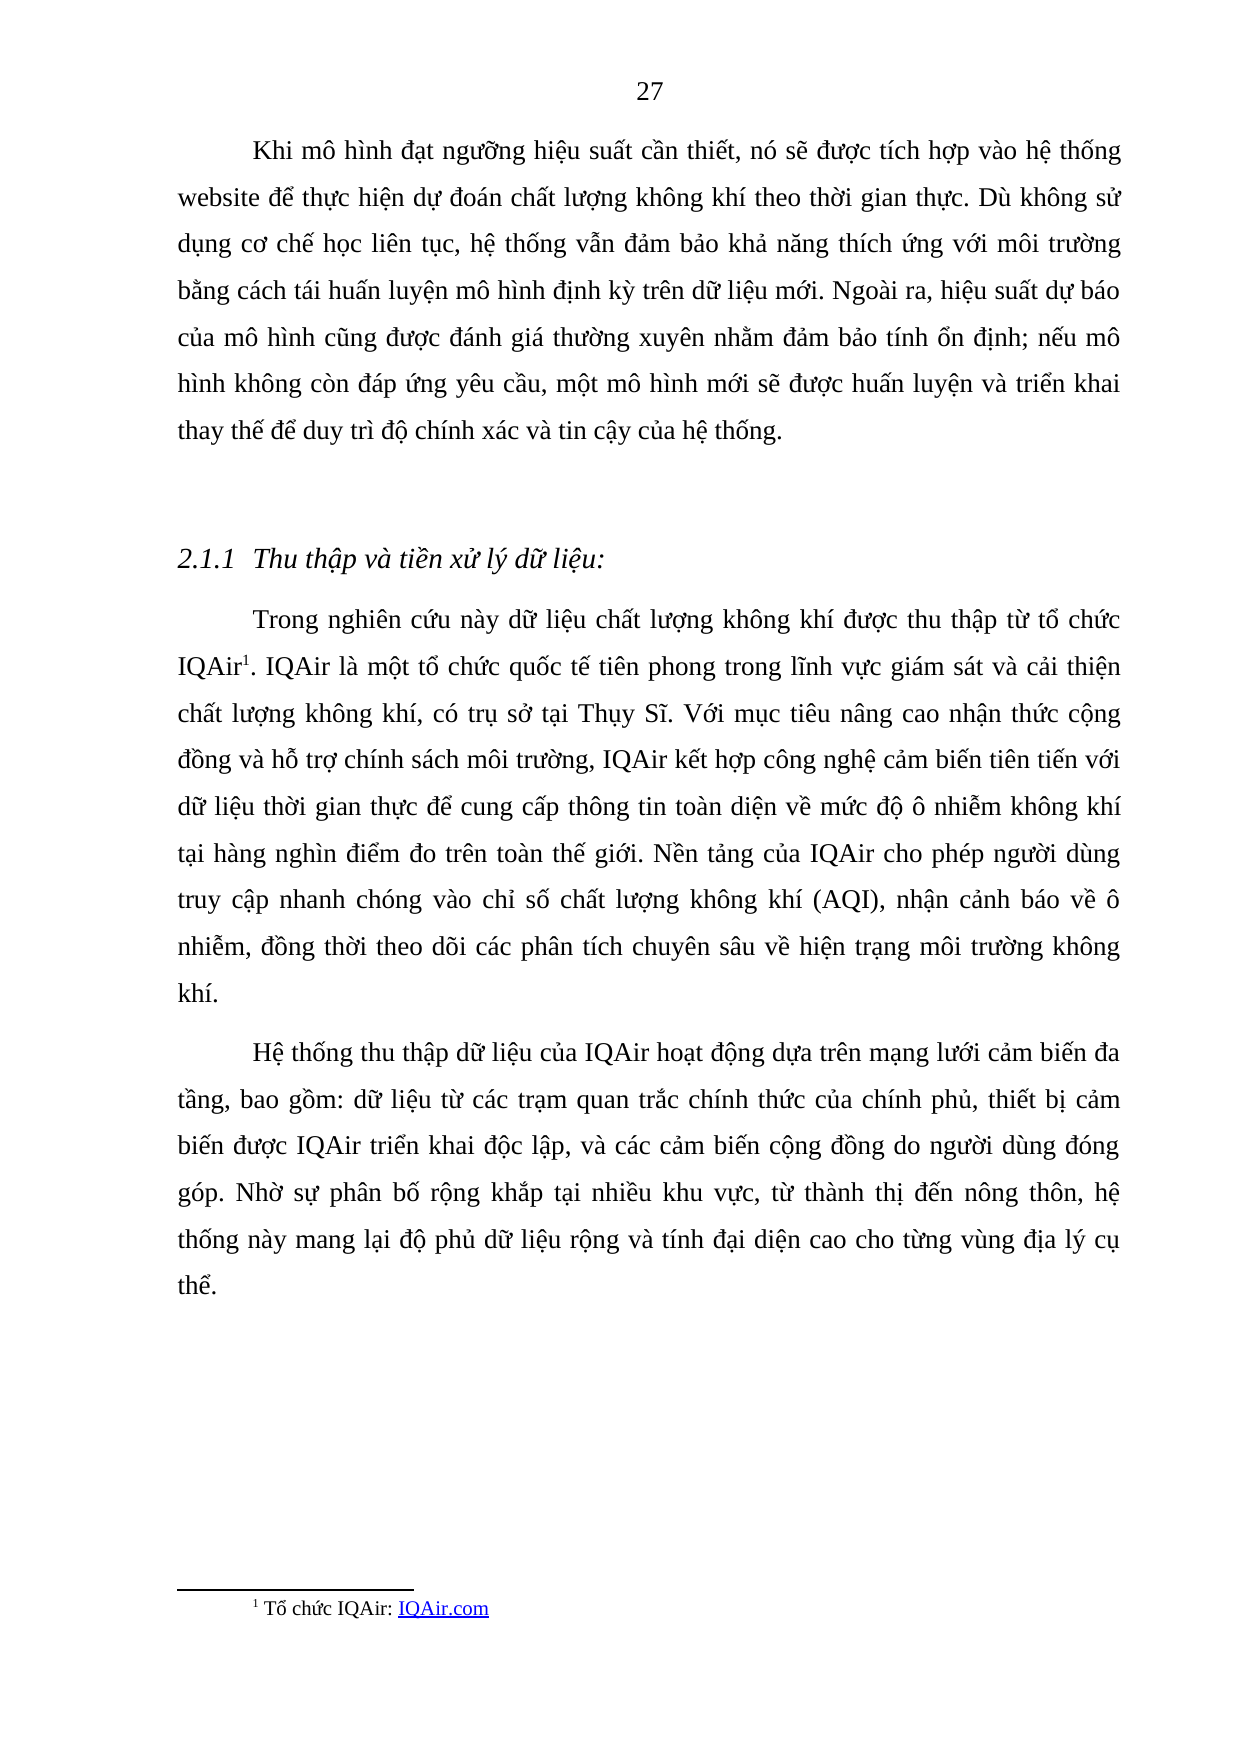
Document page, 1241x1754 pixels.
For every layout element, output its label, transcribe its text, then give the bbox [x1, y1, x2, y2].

text Trong nghiên cứu này dữ liệu chất lượng không khí được thu thập từ tổ chức IQAir. IQAir là một tổ chức quốc tế tiên phong trong lĩnh vực giám sát và cải thiện chất lượng không khí, có trụ sở tại Thụy Sĩ. Với mục tiêu nâng cao nhận thức cộng đồng và hỗ trợ chính sách môi trường, IQAir kết hợp công nghệ cảm biến tiên tiến với dữ liệu thời gian thực để cung cấp thông tin toàn diện về mức độ ô nhiễm không khí tại hàng nghìn điểm đo trên toàn thế giới. Nền tảng của IQAir cho phép người dùng truy cập nhanh chóng vào chỉ số chất lượng không khí (AQI), nhận cảnh báo về ô nhiễm, đồng thời theo dõi các phân tích chuyên sâu về hiện trạng môi trường không khí. [177, 604, 1122, 1008]
subtitle Thu thập và tiền xử lý dữ liệu: [177, 541, 1122, 574]
text Hệ thống thu thập dữ liệu của IQAir hoạt động dựa trên mạng lưới cảm biến đa tầng, bao gồm: dữ liệu từ các trạm quan trắc chính thức của chính phủ, thiết bị cảm biến được IQAir triển khai độc lập, và các cảm biến cộng đồng do người dùng đóng góp. Nhờ sự phân bố rộng khắp tại nhiều khu vực, từ thành thị đến nông thôn, hệ thống này mang lại độ phủ dữ liệu rộng và tính đại diện cao cho từng vùng địa lý cụ thể. [177, 1036, 1122, 1301]
text Khi mô hình đạt ngưỡng hiệu suất cần thiết, nó sẽ được tích hợp vào hệ thống website để thực hiện dự đoán chất lượng không khí theo thời gian thực. Dù không sử dụng cơ chế học liên tục, hệ thống vẫn đảm bảo khả năng thích ứng với môi trường bằng cách tái huấn luyện mô hình định kỳ trên dữ liệu mới. Ngoài ra, hiệu suất dự báo của mô hình cũng được đánh giá thường xuyên nhằm đảm bảo tính ổn định; nếu mô hình không còn đáp ứng yêu cầu, một mô hình mới sẽ được huấn luyện và triển khai thay thế để duy trì độ chính xác và tin cậy của hệ thống. [177, 134, 1122, 445]
